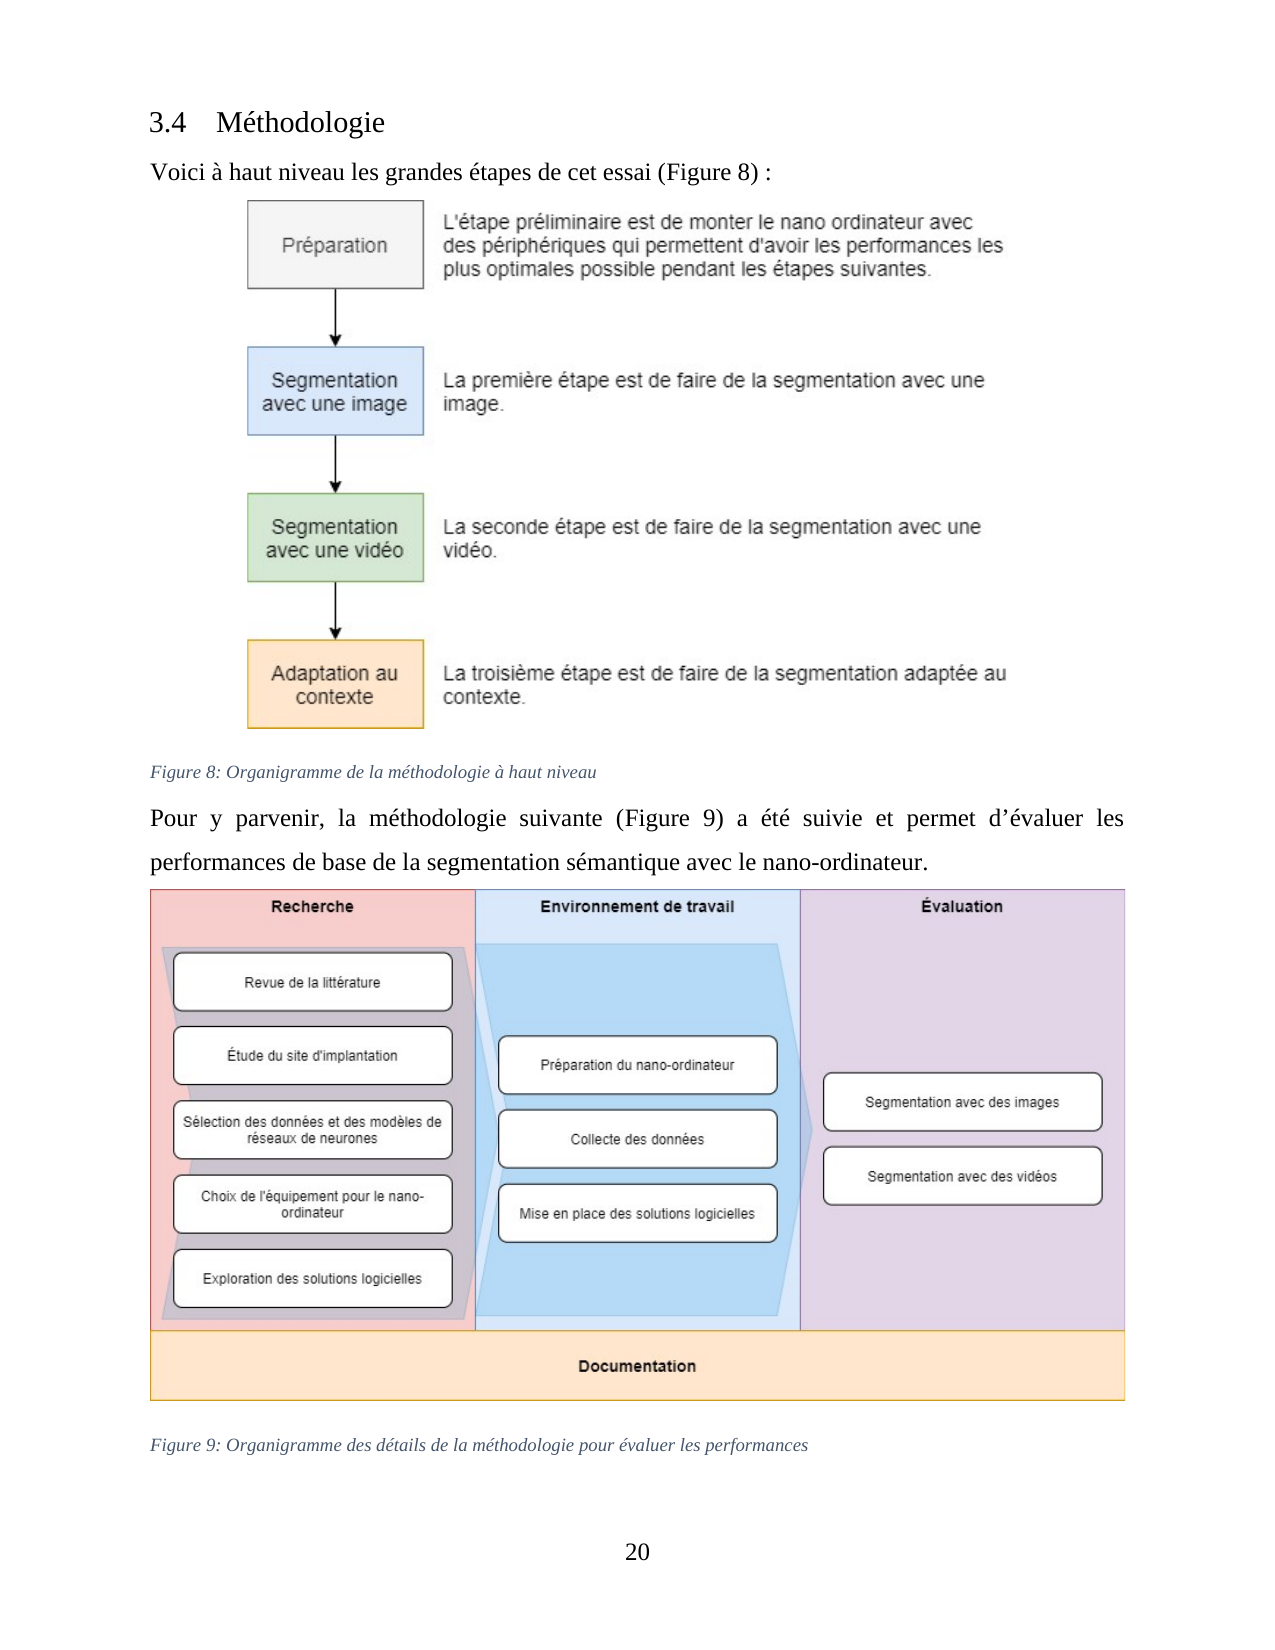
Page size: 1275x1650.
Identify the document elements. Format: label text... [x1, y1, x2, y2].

text Voici à haut niveau les grandes étapes de cet essai (Figure 8) : [150, 157, 1125, 186]
picture [150, 889, 1125, 1401]
text Figure 9: Organigramme des détails de la méthodologie pour évaluer les performances [150, 1433, 1125, 1455]
subtitle Méthodologie [148, 104, 1125, 138]
picture [247, 200, 1028, 729]
text Pour y parvenir, la méthodologie suivante (Figure 9) a été suivie et permet d’évaluer les performances de base de la segmentation sémantique avec le nano-ordinateur. [150, 803, 1125, 875]
text Figure 8: Organigramme de la méthodologie à haut niveau [150, 761, 1125, 783]
